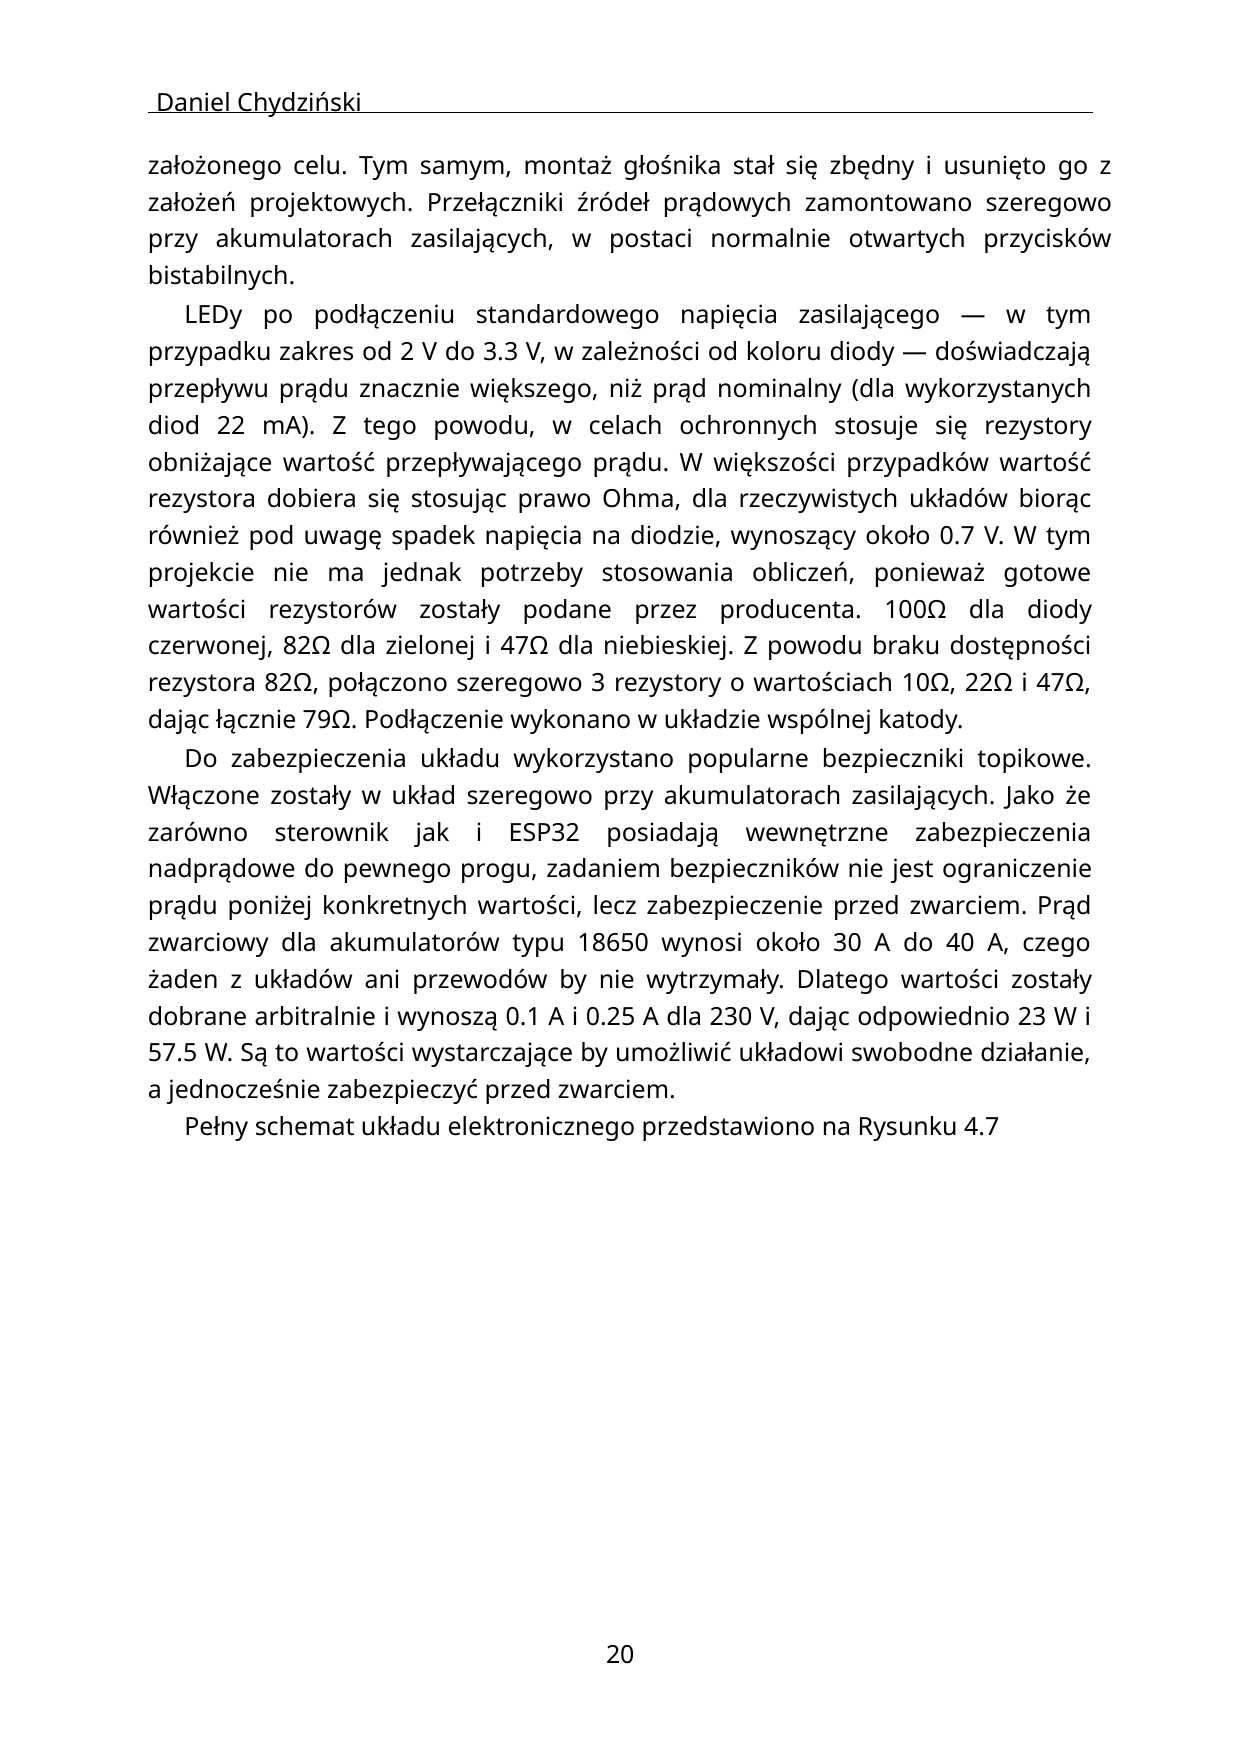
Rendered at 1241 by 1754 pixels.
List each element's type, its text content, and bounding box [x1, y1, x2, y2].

text Do zabezpieczenia układu wykorzystano popularne bezpieczniki topikowe. Włączone zostały w układ szeregowo przy akumulatorach zasilających. Jako że zarówno sterownik jak i ESP32 posiadają wewnętrzne zabezpieczenia nadprądowe do pewnego progu, zadaniem bezpieczników nie jest ograniczenie prądu poniżej konkretnych wartości, lecz zabezpieczenie przed zwarciem. Prąd zwarciowy dla akumulatorów typu 18650 wynosi około 30 A do 40 A, czego żaden z układów ani przewodów by nie wytrzymały. Dlatego wartości zostały dobrane arbitralnie i wynoszą 0.1 A i 0.25 A dla 230 V, dając odpowiednio 23 W i 57.5 W. Są to wartości wystarczające by umożliwić układowi swobodne działanie, a jednocześnie zabezpieczyć przed zwarciem. [148, 741, 1093, 1106]
text LEDy po podłączeniu standardowego napięcia zasilającego — w tym przypadku zakres od 2 V do 3.3 V, w zależności od koloru diody — doświadczają przepływu prądu znacznie większego, niż prąd nominalny (dla wykorzystanych diod 22 mA). Z tego powodu, w celach ochronnych stosuje się rezystory obniżające wartość przepływającego prądu. W większości przypadków wartość rezystora dobiera się stosując prawo Ohma, dla rzeczywistych układów biorąc również pod uwagę spadek napięcia na diodzie, wynoszący około 0.7 V. W tym projekcie nie ma jednak potrzeby stosowania obliczeń, ponieważ gotowe wartości rezystorów zostały podane przez producenta. 100Ω dla diody czerwonej, 82Ω dla zielonej i 47Ω dla niebieskiej. Z powodu braku dostępności rezystora 82Ω, połączono szeregowo 3 rezystory o wartościach 10Ω, 22Ω i 47Ω, dając łącznie 79Ω. Podłączenie wykonano w układzie wspólnej katody. [148, 297, 1093, 736]
text Pełny schemat układu elektronicznego przedstawiono na Rysunku 4.7 [184, 1108, 1112, 1142]
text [148, 148, 1112, 292]
